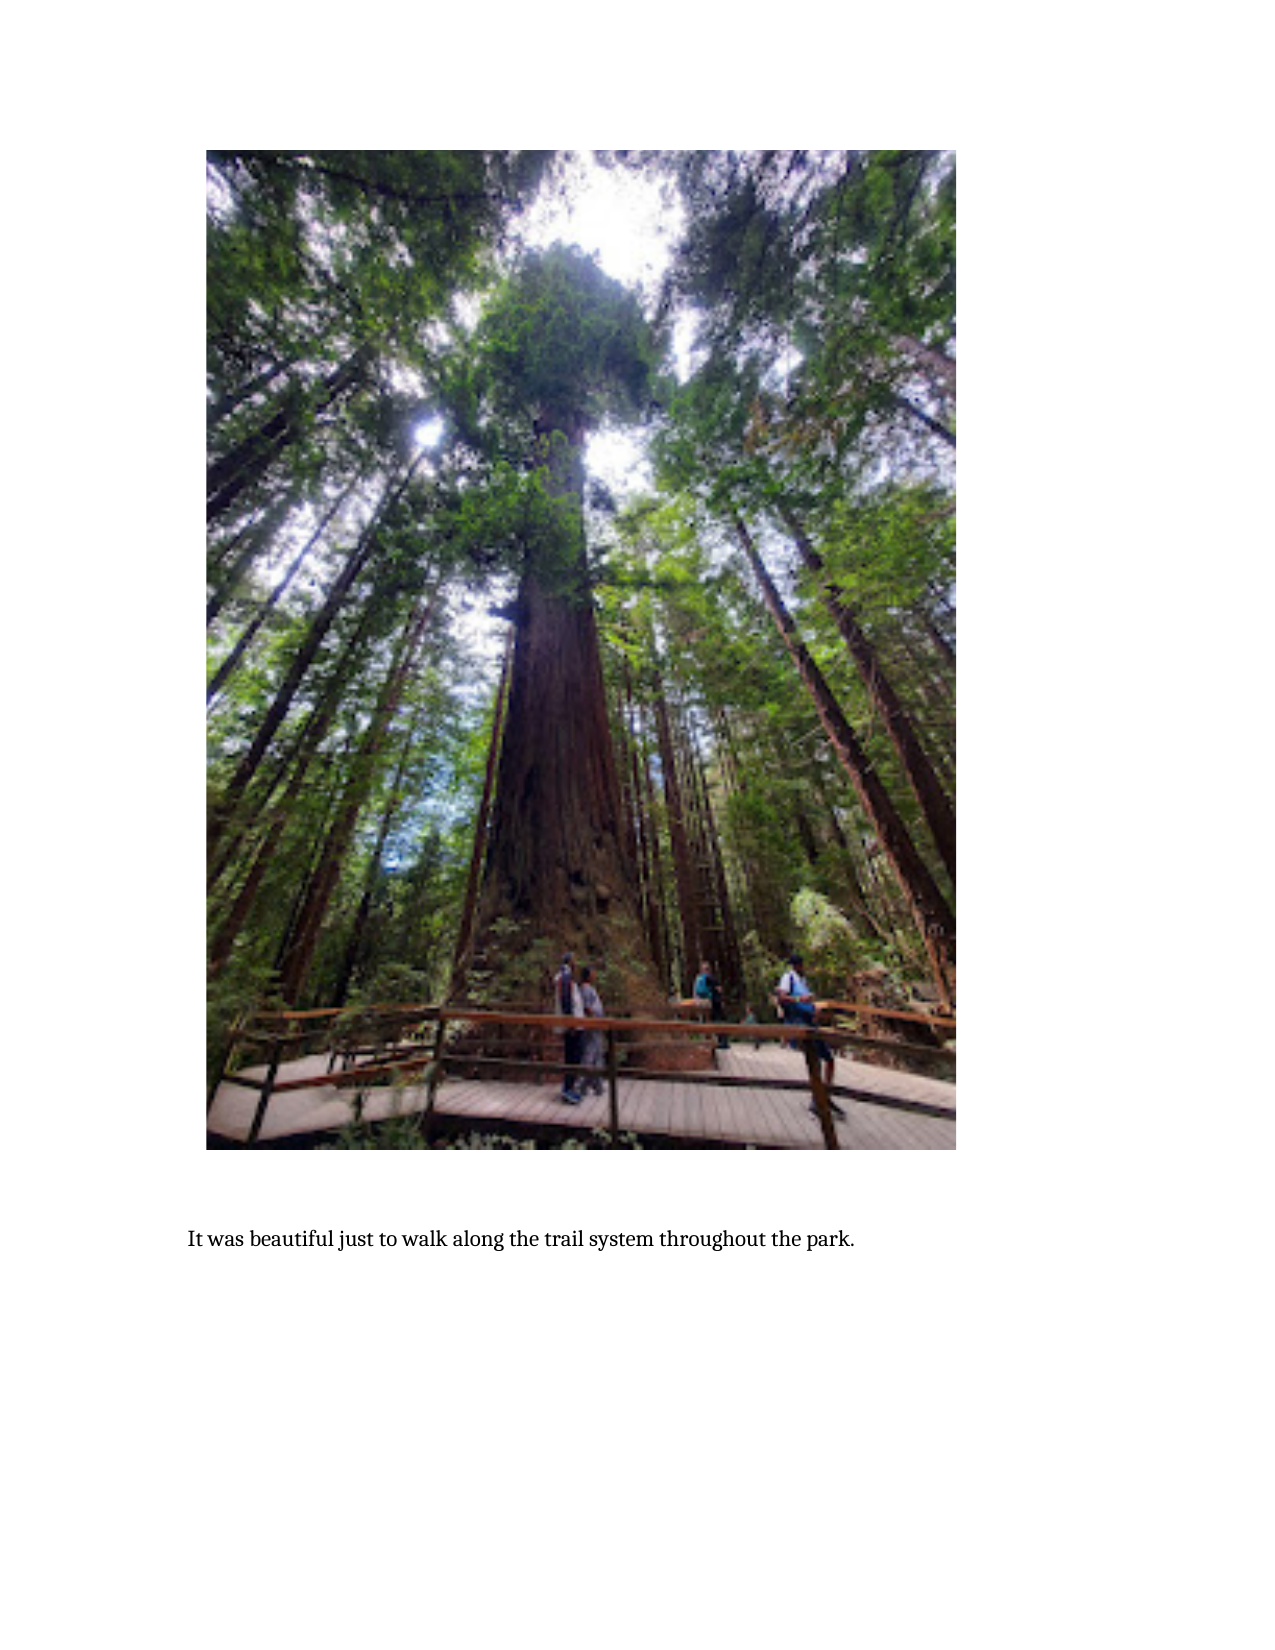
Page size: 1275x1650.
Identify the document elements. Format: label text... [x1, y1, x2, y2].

text It was beautiful just to walk along the trail system throughout the park. [187, 1226, 1087, 1252]
picture [206, 150, 957, 1150]
